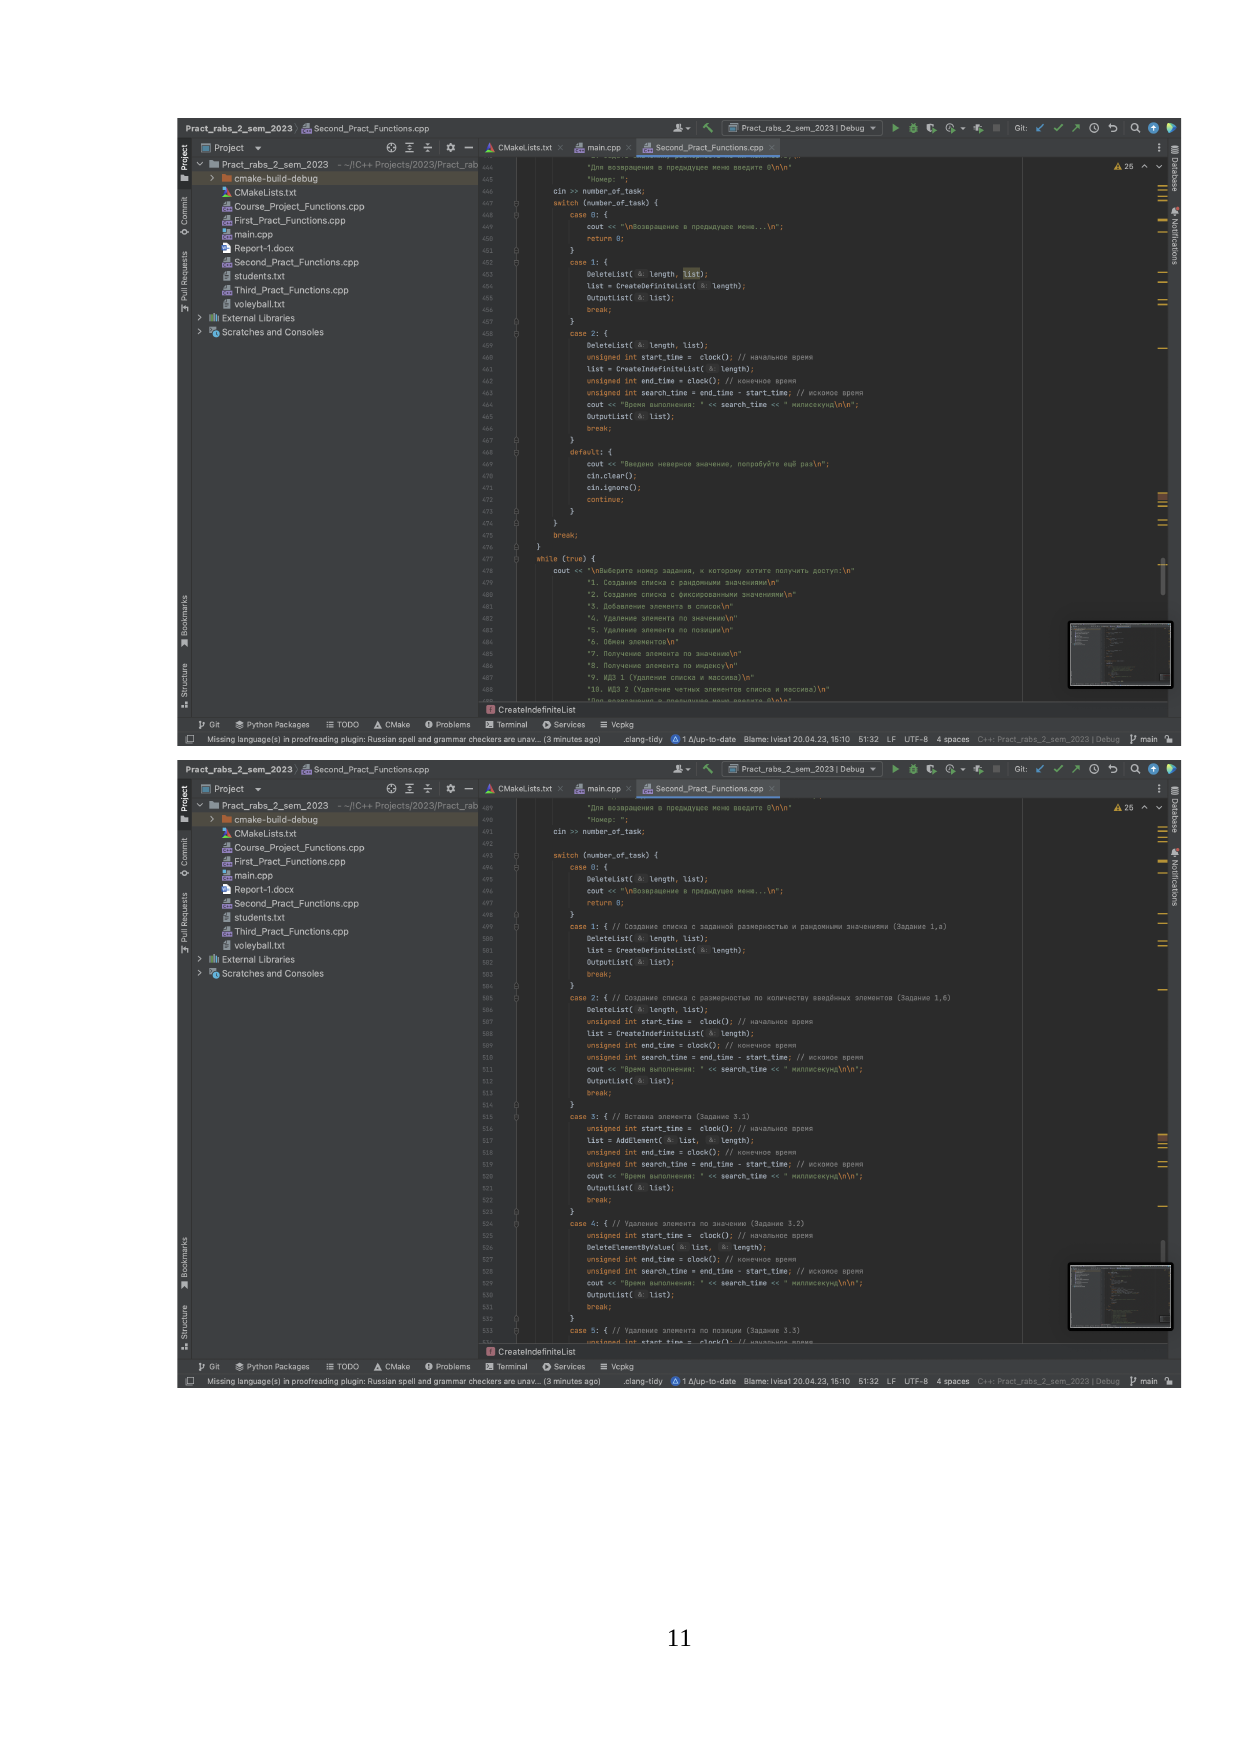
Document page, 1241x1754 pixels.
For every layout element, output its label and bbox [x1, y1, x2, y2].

picture [177, 760, 1182, 1388]
picture [177, 118, 1182, 746]
